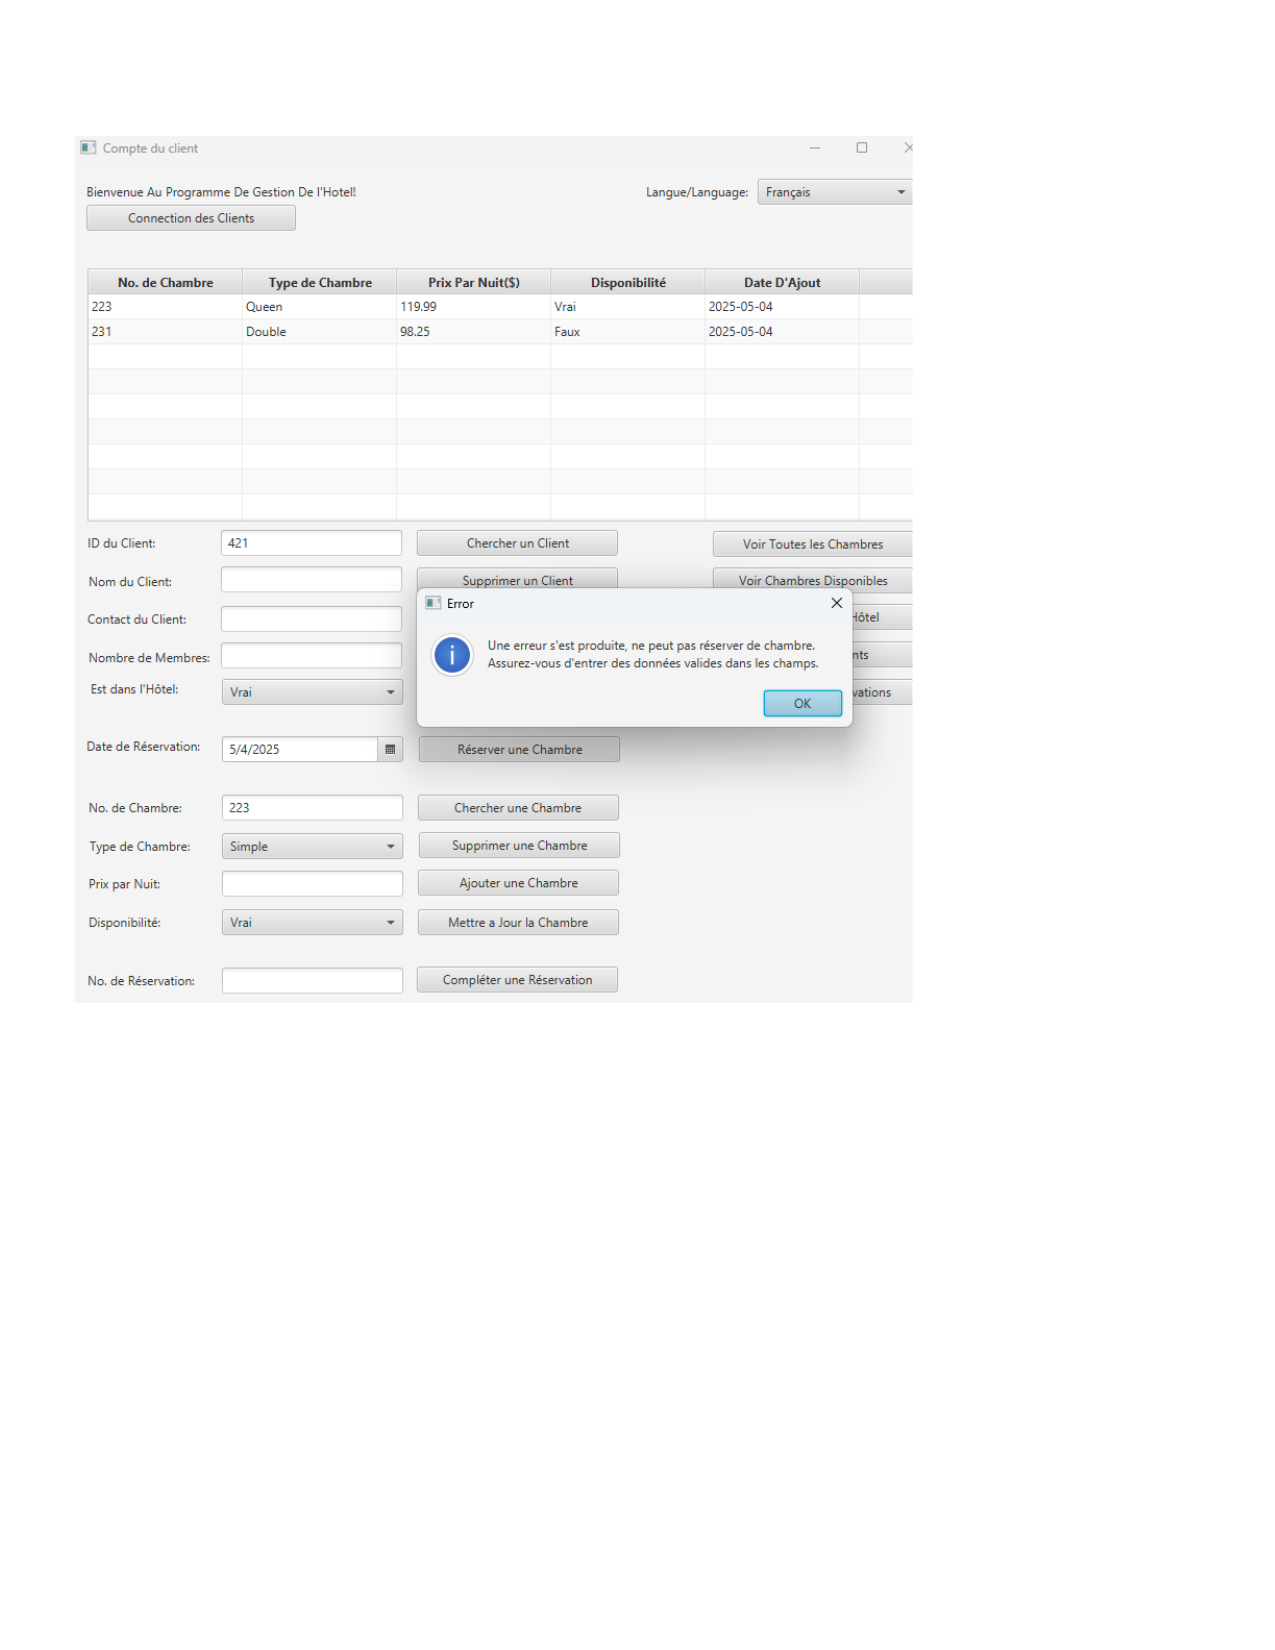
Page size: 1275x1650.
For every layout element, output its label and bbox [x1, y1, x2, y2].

picture [75, 136, 913, 1003]
